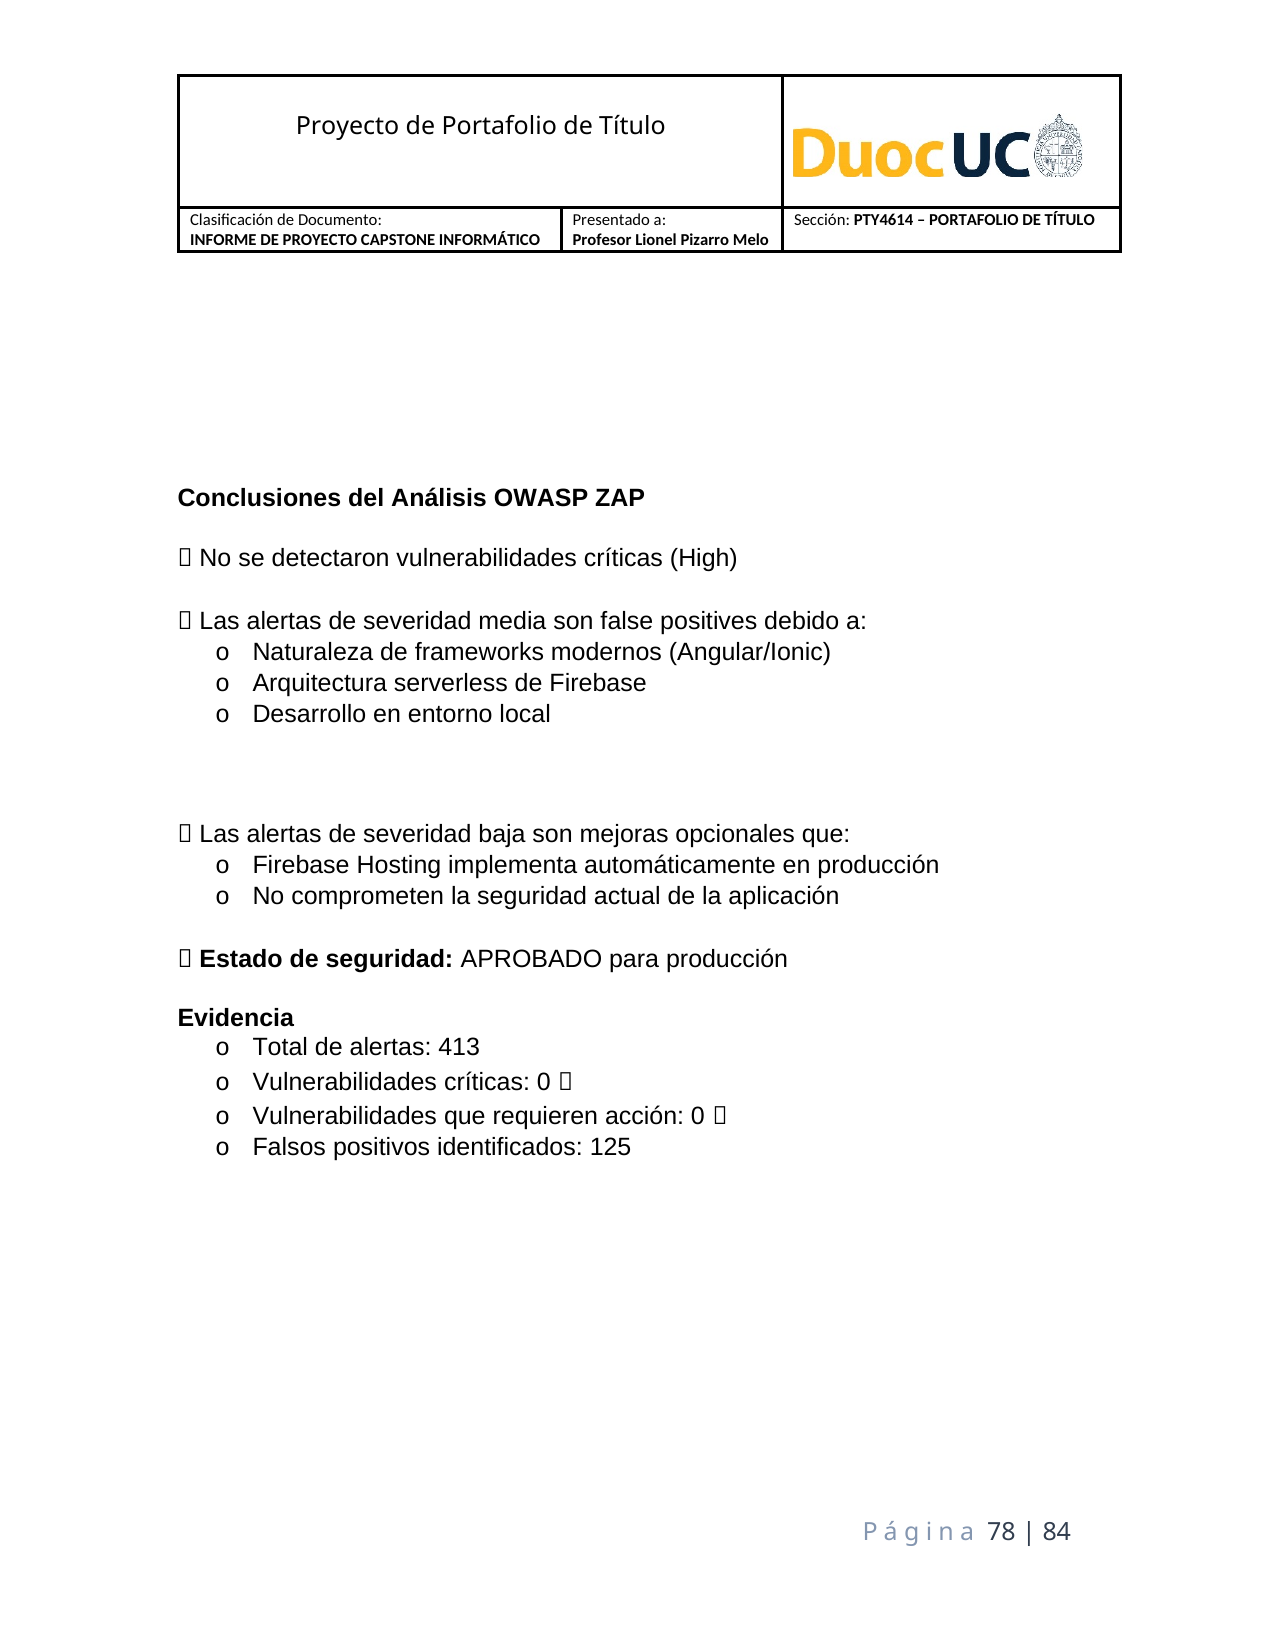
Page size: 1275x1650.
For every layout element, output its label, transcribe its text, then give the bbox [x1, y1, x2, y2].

list Desarrollo en entorno local [215, 699, 1098, 730]
list Total de alertas: 413 [215, 1032, 1098, 1063]
text ✅ Las alertas de severidad media son false positives debido a: [177, 603, 1098, 637]
list Vulnerabilidades críticas: 0 ✅ [215, 1063, 1098, 1097]
text Conclusiones del Análisis OWASP ZAP [177, 482, 1098, 511]
list Naturaleza de frameworks modernos (Angular/Ionic) [215, 637, 1098, 668]
list Vulnerabilidades que requieren acción: 0 ✅ [215, 1097, 1098, 1132]
list Falsos positivos identificados: 125 [215, 1132, 1098, 1163]
picture [791, 113, 1083, 176]
text Evidencia [177, 1003, 1098, 1032]
list No comprometen la seguridad actual de la aplicación [215, 881, 1098, 912]
text ✅ No se detectaron vulnerabilidades críticas (High) [177, 540, 1098, 574]
list Arquitectura serverless de Firebase [215, 668, 1098, 699]
text ✅ Estado de seguridad: APROBADO para producción [177, 941, 1098, 975]
list Firebase Hosting implementa automáticamente en producción [215, 850, 1098, 881]
text ✅ Las alertas de severidad baja son mejoras opcionales que: [177, 816, 1098, 850]
